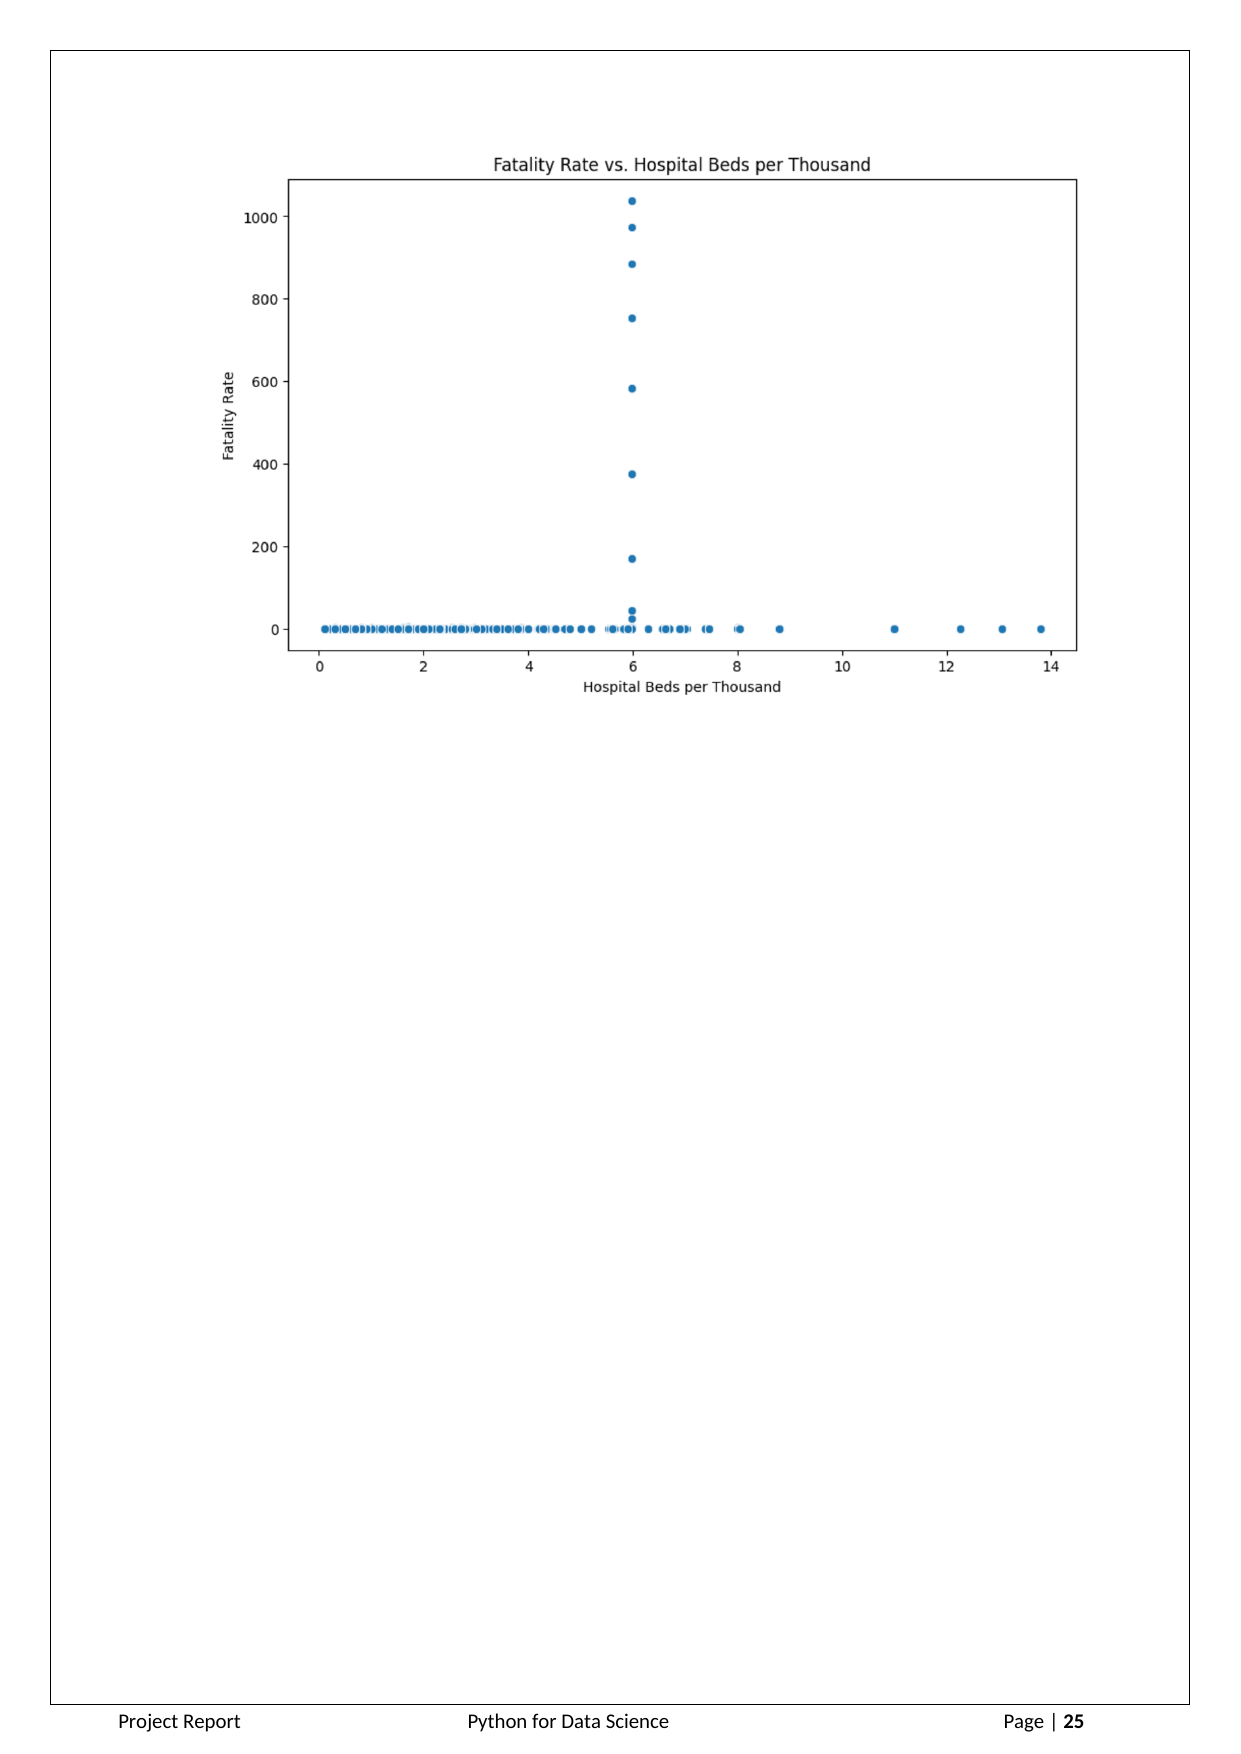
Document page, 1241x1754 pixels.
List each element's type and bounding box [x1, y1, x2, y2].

picture [150, 150, 1090, 714]
